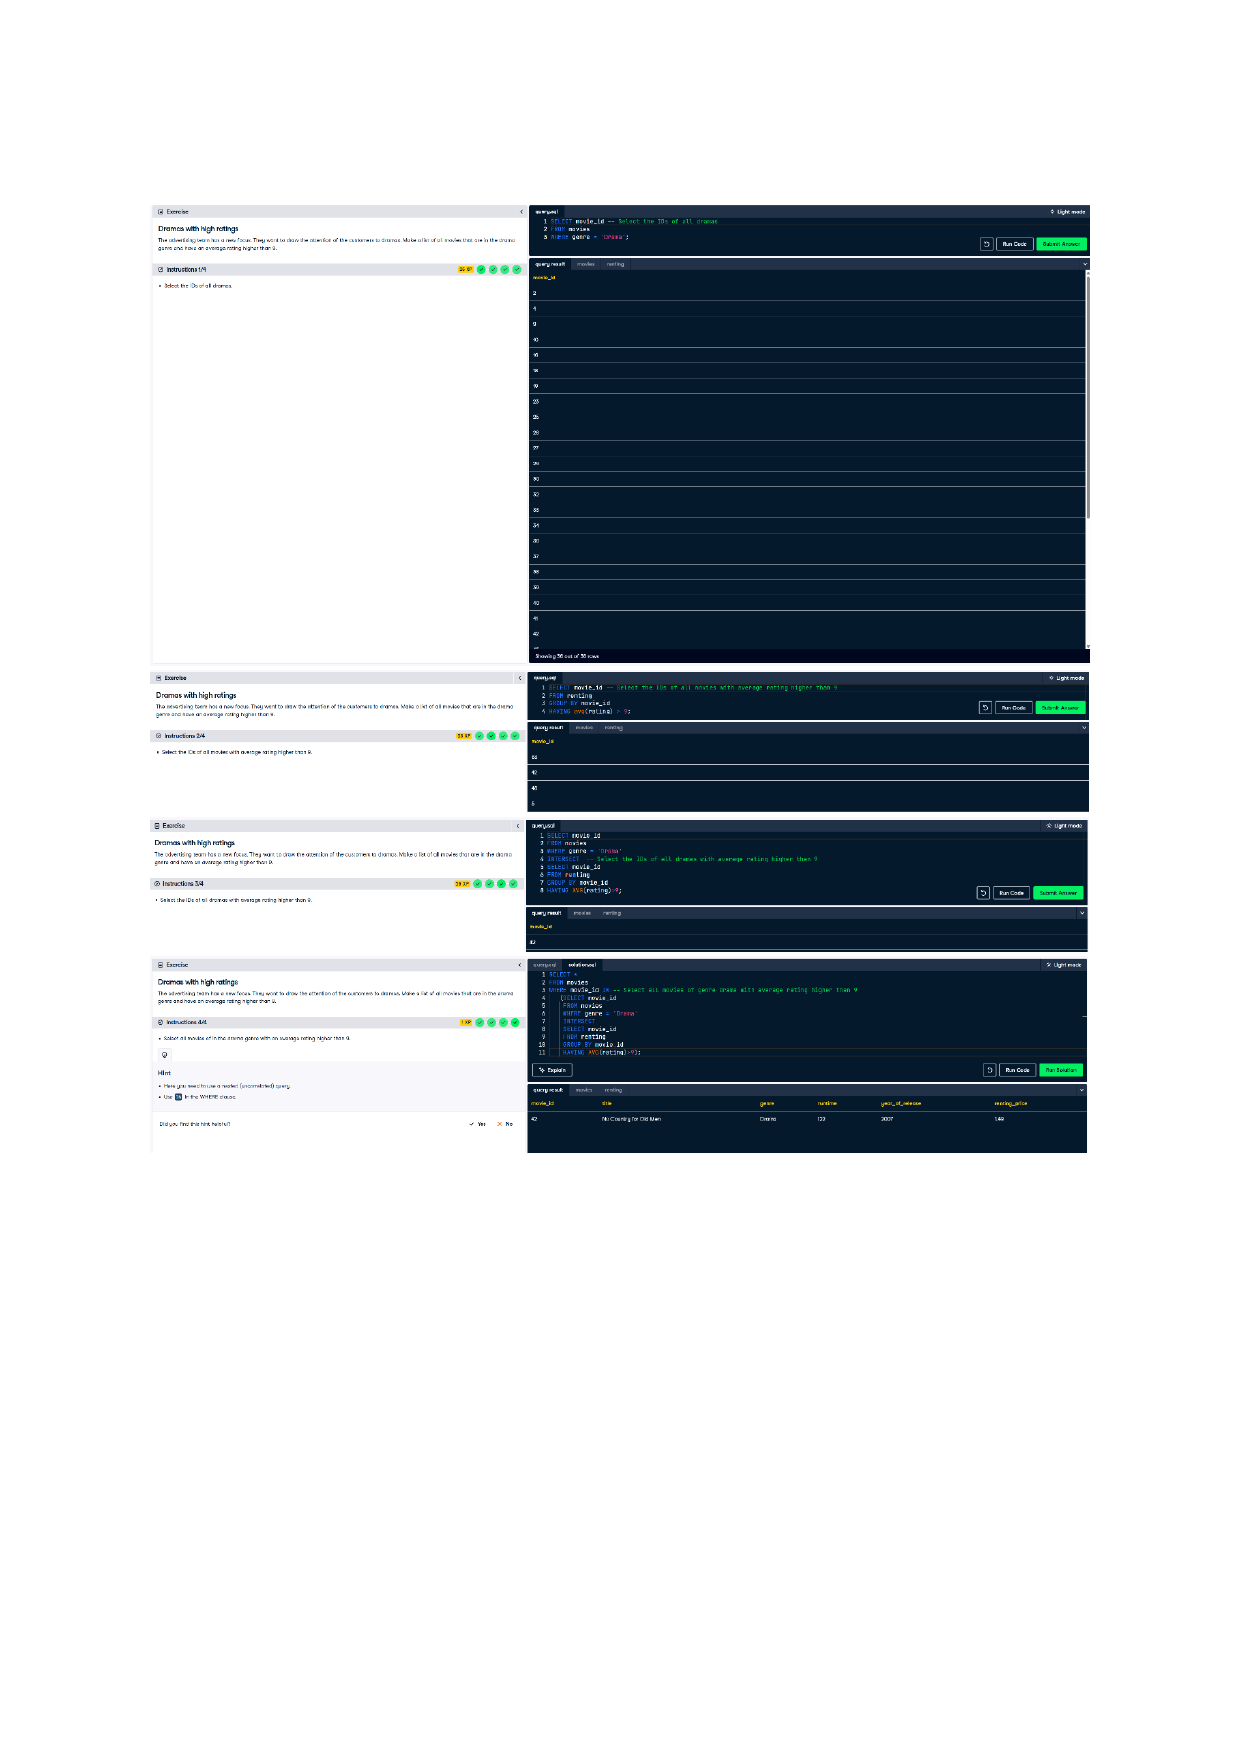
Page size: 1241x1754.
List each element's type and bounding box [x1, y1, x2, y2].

picture [150, 670, 1089, 812]
picture [150, 956, 1089, 1153]
picture [150, 817, 1089, 952]
picture [150, 205, 1090, 666]
